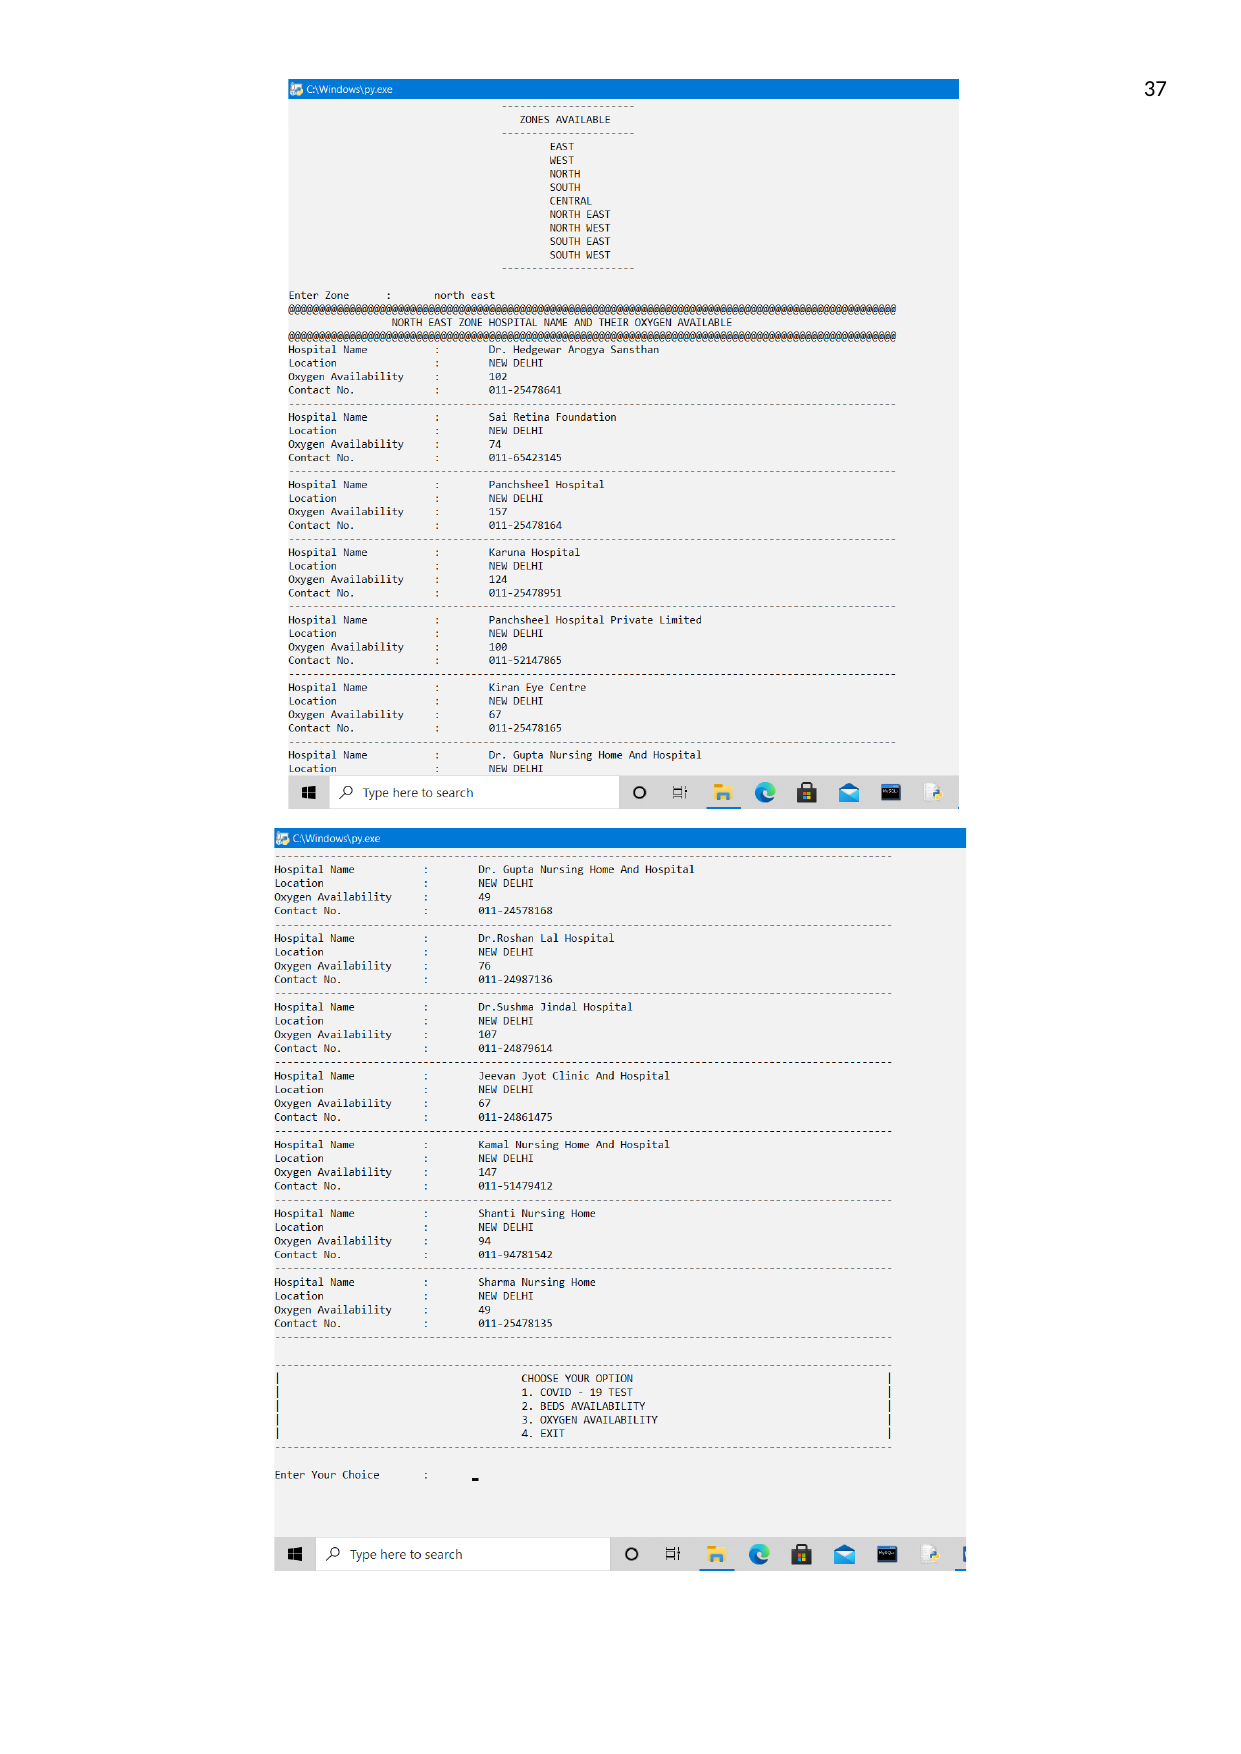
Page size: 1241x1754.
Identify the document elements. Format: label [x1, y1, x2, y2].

picture [274, 828, 967, 1571]
picture [288, 79, 959, 809]
